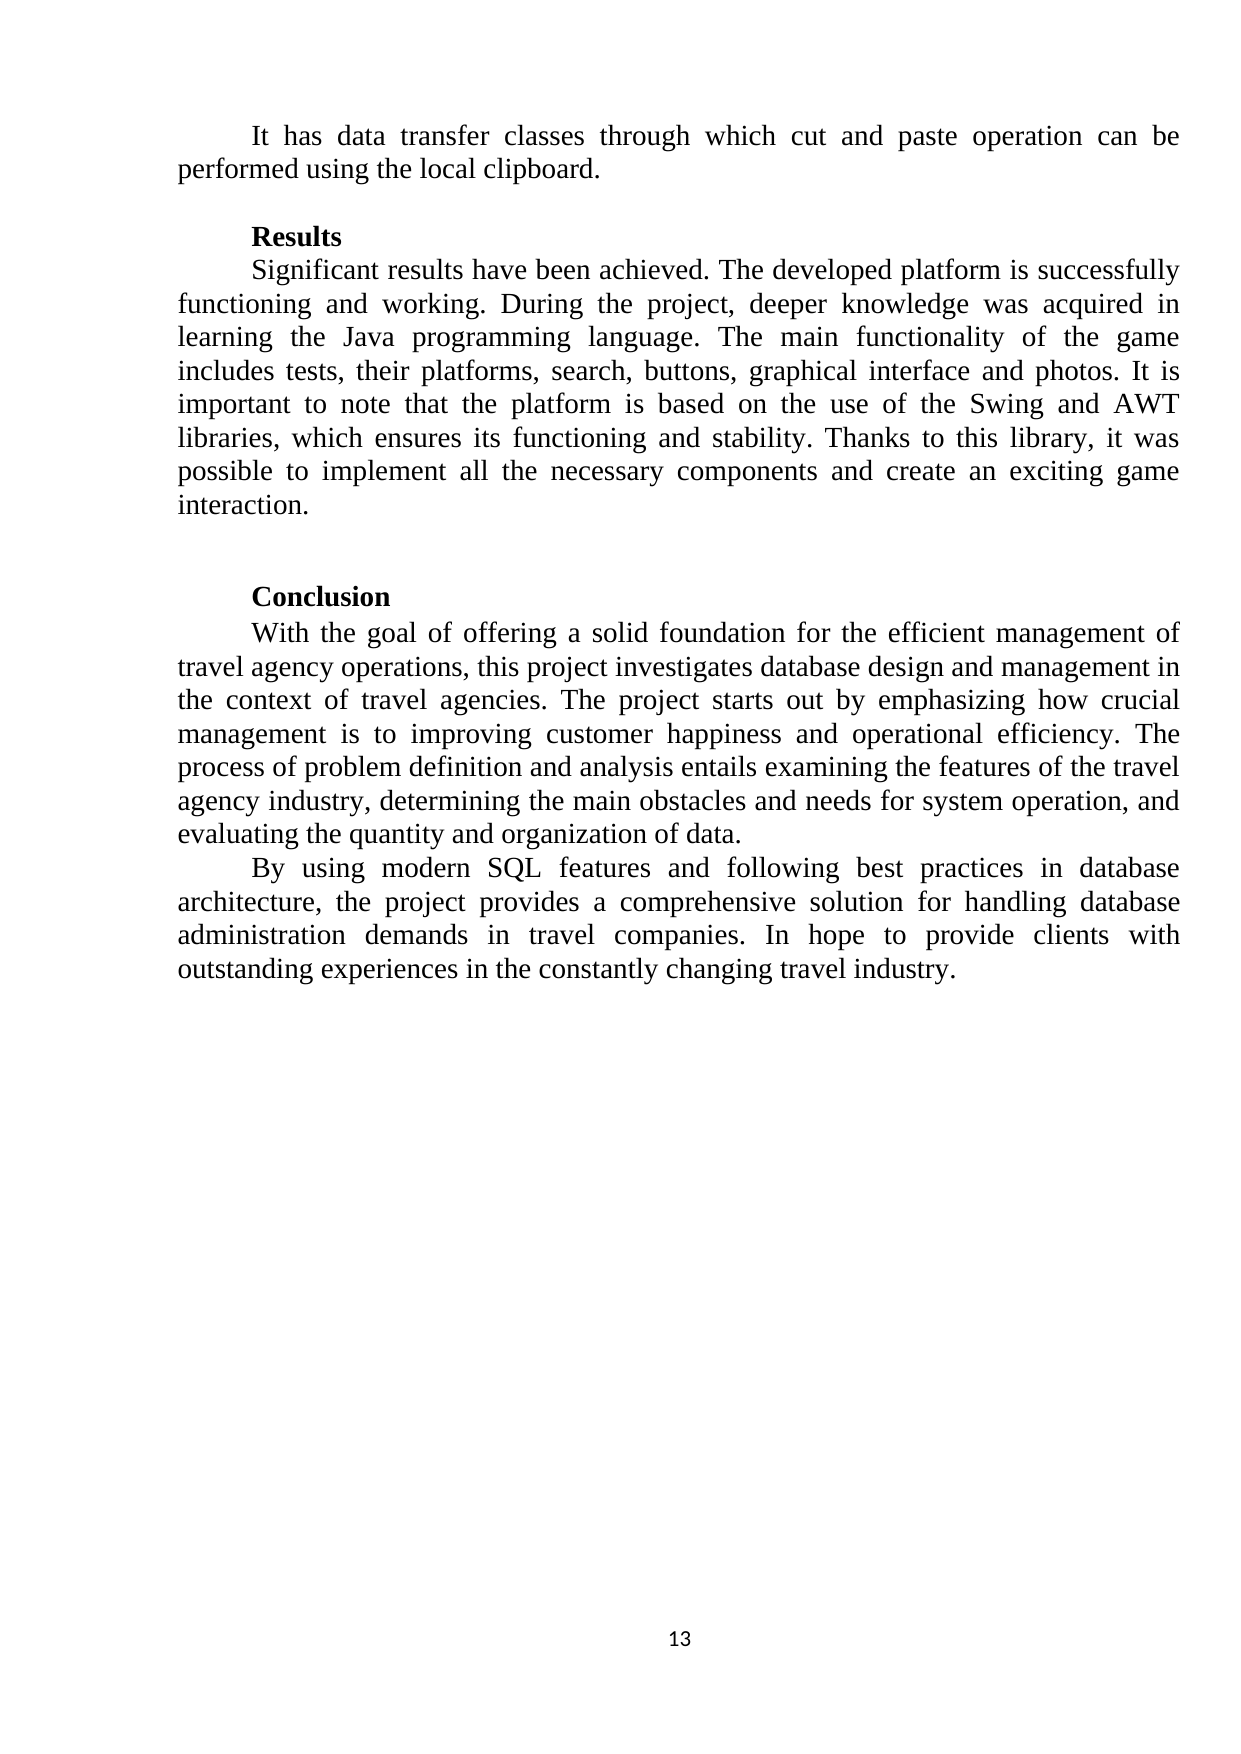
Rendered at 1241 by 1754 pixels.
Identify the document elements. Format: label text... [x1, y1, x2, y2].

text It has data transfer classes through which cut and paste operation can be performed using the local clipboard. [177, 118, 1181, 185]
text By using modern SQL features and following best practices in database architecture, the project provides a comprehensive solution for handling database administration demands in travel companies. In hope to provide clients with outstanding experiences in the constantly changing travel industry. [177, 850, 1181, 984]
subtitle Conclusion [177, 579, 1181, 613]
text With the goal of offering a solid foundation for the efficient management of travel agency operations, this project investigates database design and management in the context of travel agencies. The project starts out by emphasizing how crucial management is to improving customer happiness and operational efficiency. The process of problem definition and analysis entails examining the features of the travel agency industry, determining the main obstacles and needs for system operation, and evaluating the quantity and organization of data. [177, 615, 1181, 850]
text Significant results have been achieved. The developed platform is successfully functioning and working. During the project, deeper knowledge was acquired in learning the Java programming language. The main functionality of the game includes tests, their platforms, search, buttons, graphical interface and photos. It is important to note that the platform is based on the use of the Swing and AWT libraries, which ensures its functioning and stability. Thanks to this library, it was possible to implement all the necessary components and create an exciting game interaction. [177, 252, 1181, 521]
subtitle Results [251, 219, 1181, 252]
